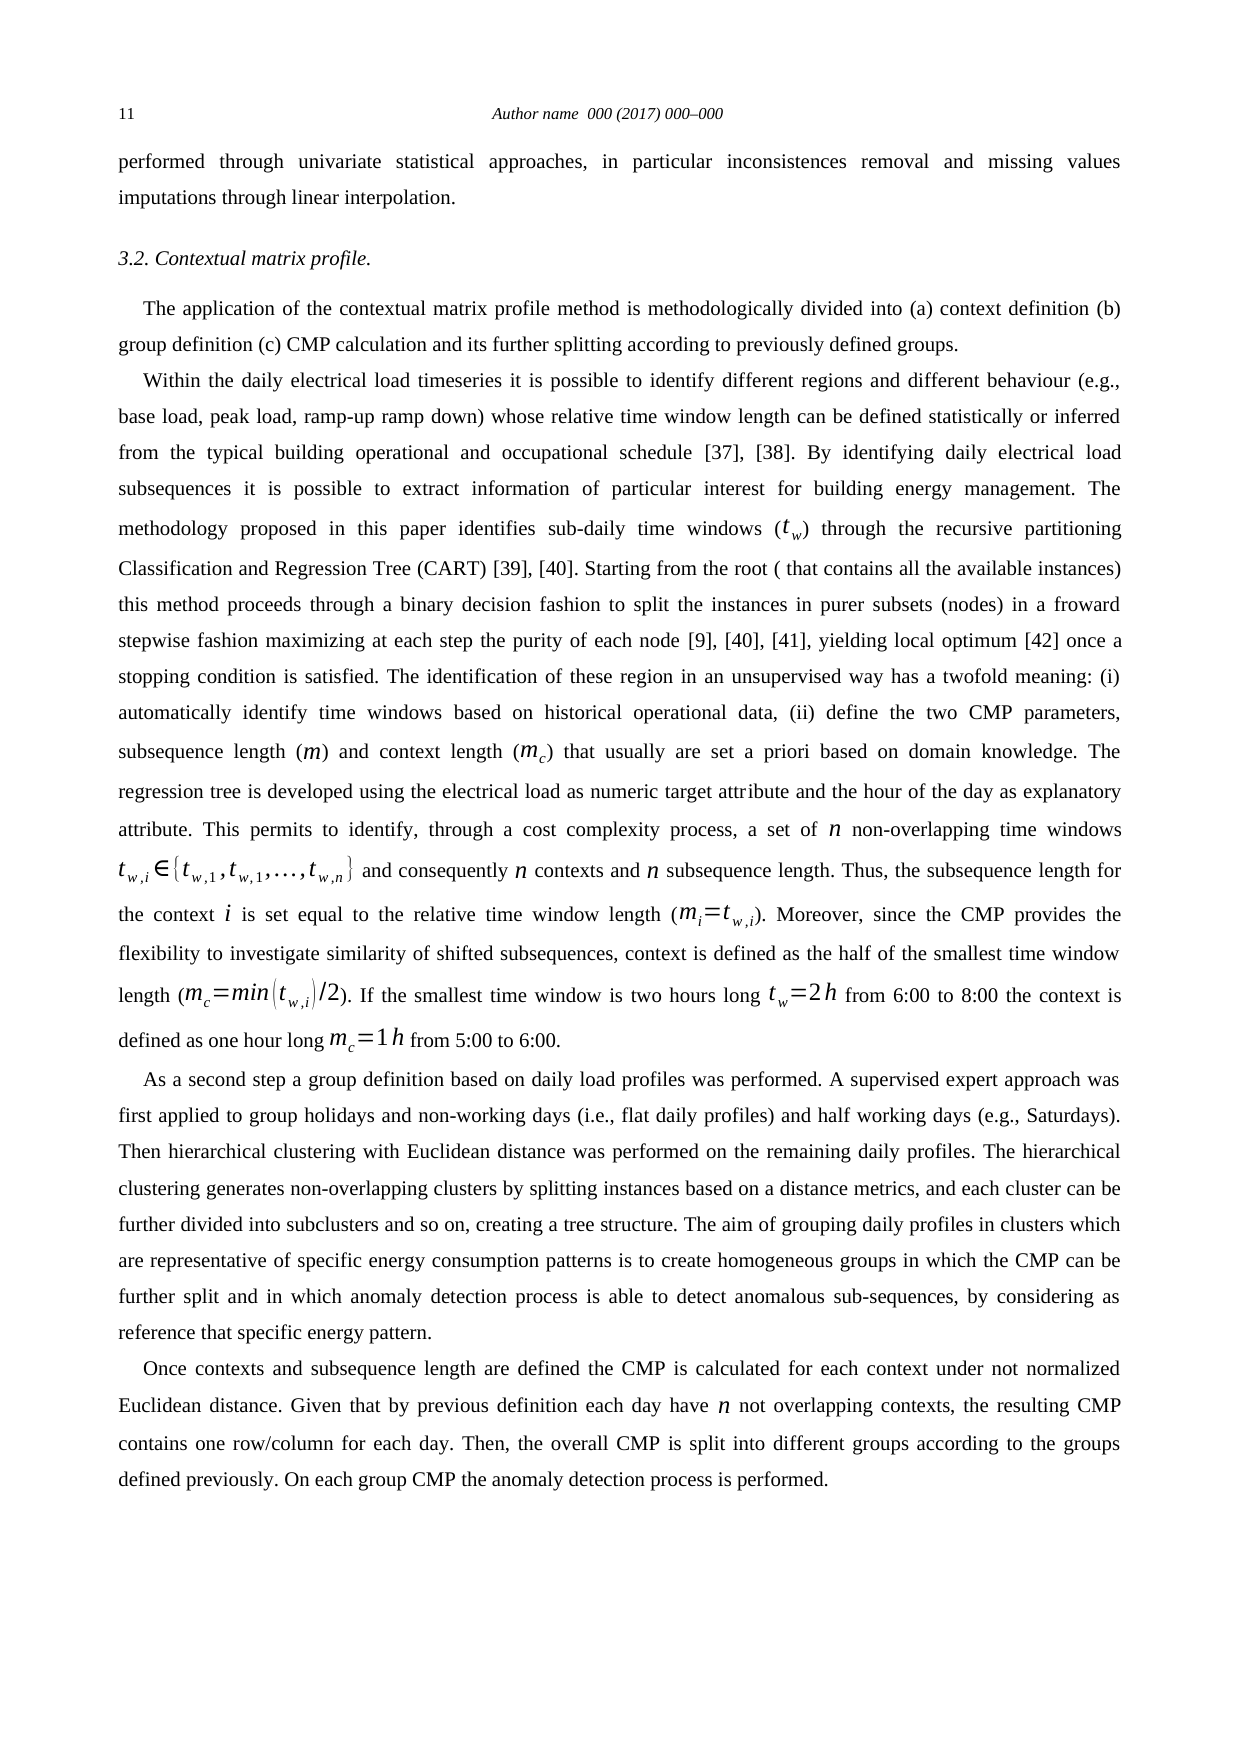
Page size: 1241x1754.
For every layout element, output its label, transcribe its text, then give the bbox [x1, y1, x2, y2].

text The application of the contextual matrix profile method is methodologically divided into (a) context definition (b) group definition (c) CMP calculation and its further splitting according to previously defined groups. [118, 296, 1122, 356]
text Contextual matrix profile. [118, 246, 1122, 271]
text As a second step a group definition based on daily load profiles was performed. A supervised expert approach was first applied to group holidays and non-working days (i.e., flat daily profiles) and half working days (e.g., Saturdays). Then hierarchical clustering with Euclidean distance was performed on the remaining daily profiles. The hierarchical clustering generates non-overlapping clusters by splitting instances based on a distance metrics, and each cluster can be further divided into subclusters and so on, creating a tree structure. The aim of grouping daily profiles in clusters which are representative of specific energy consumption patterns is to create homogeneous groups in which the CMP can be further split and in which anomaly detection process is able to detect anomalous sub-sequences, by considering as reference that specific energy pattern. [118, 1067, 1122, 1344]
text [118, 149, 1122, 209]
text Within the daily electrical load timeseries it is possible to identify different regions and different behaviour (e.g., base load, peak load, ramp-up ramp down) whose relative time window length can be defined statistically or inferred from the typical building operational and occupational schedule [37], [38]. By identifying daily electrical load subsequences it is possible to extract information of particular interest for building energy management. The methodology proposed in this paper identifies sub-daily time windows () through the recursive partitioning Classification and Regression Tree (CART) [39], [40]. Starting from the root ( that contains all the available instances) this method proceeds through a binary decision fashion to split the instances in purer subsets (nodes) in a froward stepwise fashion maximizing at each step the purity of each node [9], [40], [41], yielding local optimum [42] once a stopping condition is satisfied. The identification of these region in an unsupervised way has a twofold meaning: (i) automatically identify time windows based on historical operational data, (ii) define the two CMP parameters, subsequence length () and context length () that usually are set a priori based on domain knowledge. The regression tree is developed using the electrical load as numeric target attribute and the hour of the day as explanatory attribute. This permits to identify, through a cost complexity process, a set of non-overlapping time windows and consequently contexts and subsequence length. Thus, the subsequence length for the context is set equal to the relative time window length (). Moreover, since the CMP provides the flexibility to investigate similarity of shifted subsequences, context is defined as the half of the smallest time window length (). If the smallest time window is two hours long from 6:00 to 8:00 the context is defined as one hour long from 5:00 to 6:00. [118, 368, 1122, 1055]
text Once contexts and subsequence length are defined the CMP is calculated for each context under not normalized Euclidean distance. Given that by previous definition each day have not overlapping contexts, the resulting CMP contains one row/column for each day. Then, the overall CMP is split into different groups according to the groups defined previously. On each group CMP the anomaly detection process is performed. [118, 1356, 1122, 1491]
